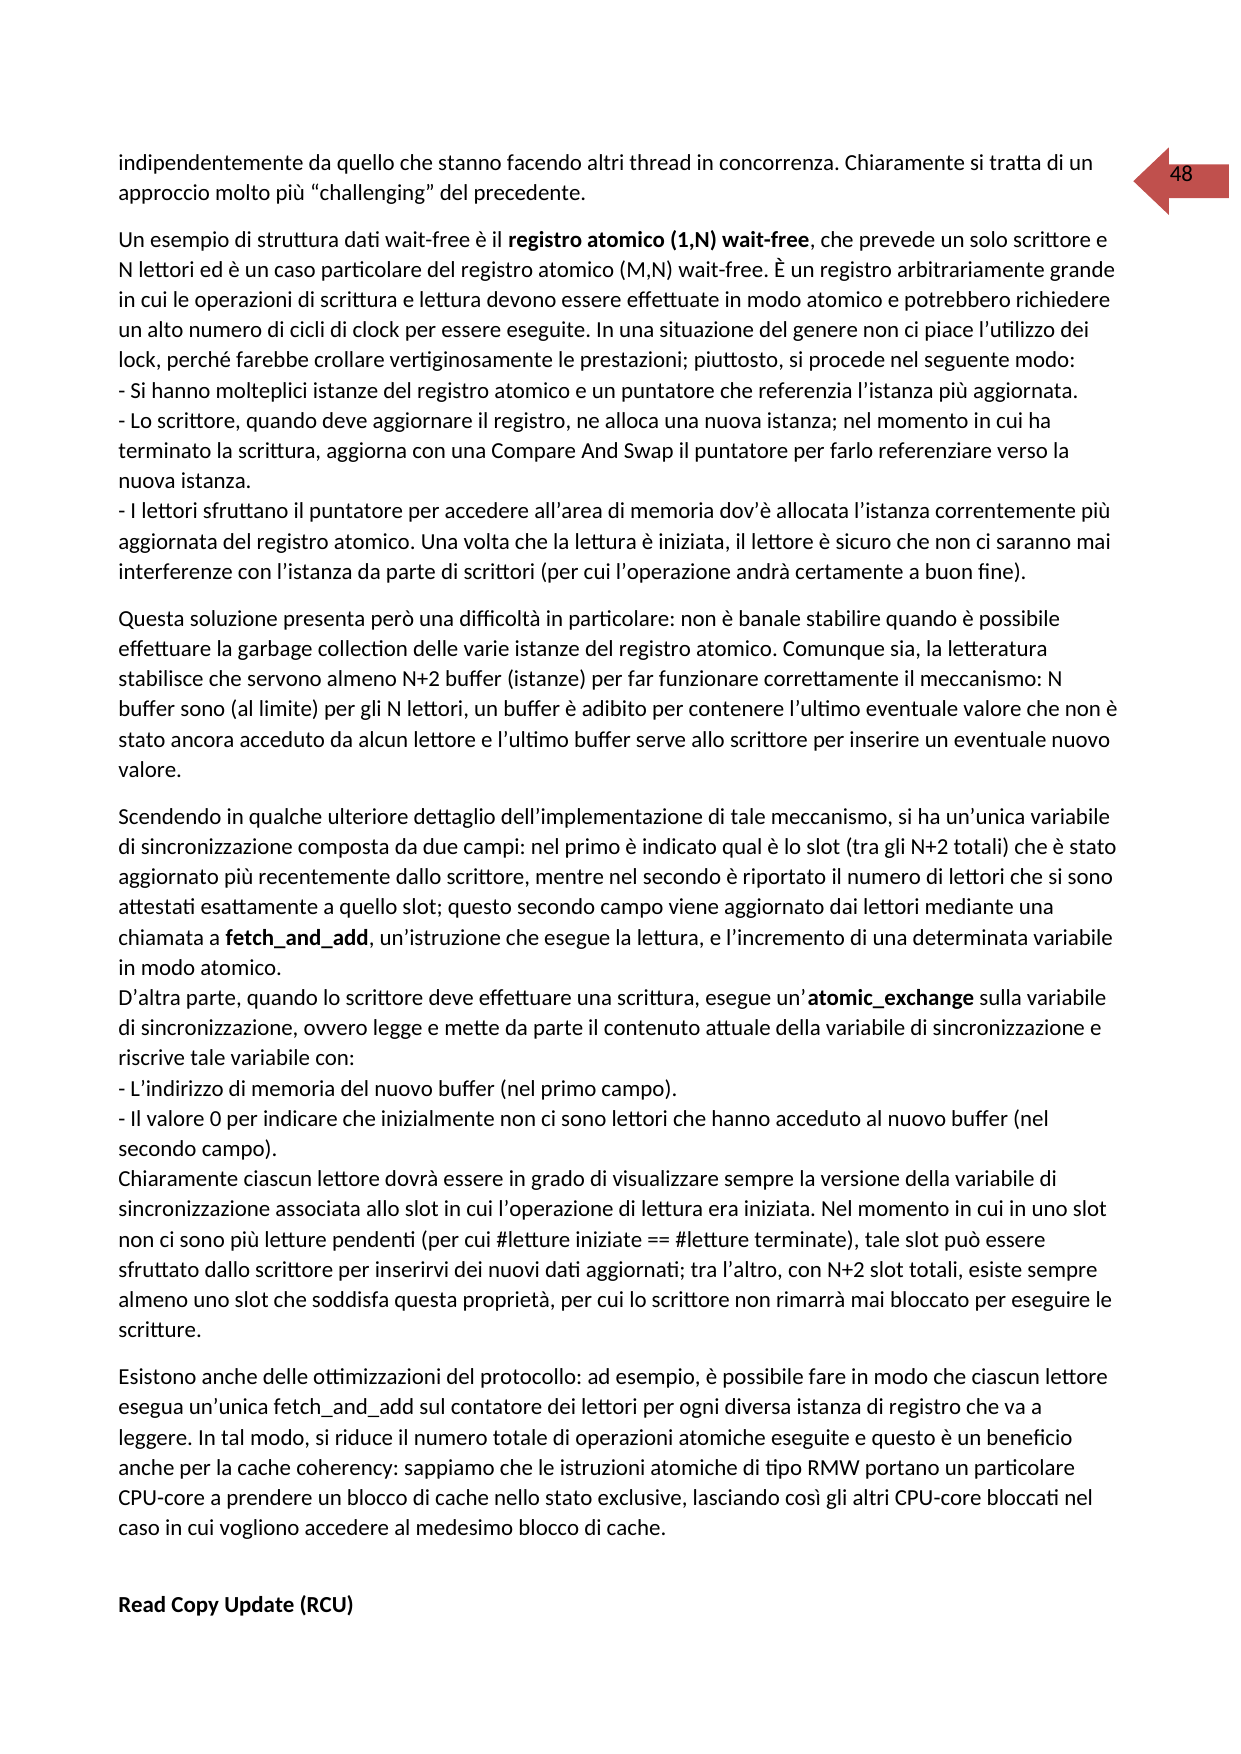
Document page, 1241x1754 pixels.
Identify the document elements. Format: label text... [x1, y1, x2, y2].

text Esistono anche delle ottimizzazioni del protocollo: ad esempio, è possibile fare in modo che ciascun lettore esegua un’unica fetch_and_add sul contatore dei lettori per ogni diversa istanza di registro che va a leggere. In tal modo, si riduce il numero totale di operazioni atomiche eseguite e questo è un beneficio anche per la cache coherency: sappiamo che le istruzioni atomiche di tipo RMW portano un particolare CPU-core a prendere un blocco di cache nello stato exclusive, lasciando così gli altri CPU-core bloccati nel caso in cui vogliono accedere al medesimo blocco di cache. [118, 1362, 1122, 1541]
text Questa soluzione presenta però una difficoltà in particolare: non è banale stabilire quando è possibile effettuare la garbage collection delle varie istanze del registro atomico. Comunque sia, la letteratura stabilisce che servono almeno N+2 buffer (istanze) per far funzionare correttamente il meccanismo: N buffer sono (al limite) per gli N lettori, un buffer è adibito per contenere l’ultimo eventuale valore che non è stato ancora acceduto da alcun lettore e l’ultimo buffer serve allo scrittore per inserire un eventuale nuovo valore. [118, 604, 1122, 783]
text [118, 1560, 1122, 1618]
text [118, 148, 1122, 206]
text Un esempio di struttura dati wait-free è il registro atomico (1,N) wait-free, che prevede un solo scrittore e N lettori ed è un caso particolare del registro atomico (M,N) wait-free. È un registro arbitrariamente grande in cui le operazioni di scrittura e lettura devono essere effettuate in modo atomico e potrebbero richiedere un alto numero di cicli di clock per essere eseguite. In una situazione del genere non ci piace l’utilizzo dei lock, perché farebbe crollare vertiginosamente le prestazioni; piuttosto, si procede nel seguente modo: - Si hanno molteplici istanze del registro atomico e un puntatore che referenzia l’istanza più aggiornata. - Lo scrittore, quando deve aggiornare il registro, ne alloca una nuova istanza; nel momento in cui ha terminato la scrittura, aggiorna con una Compare And Swap il puntatore per farlo referenziare verso la nuova istanza. - I lettori sfruttano il puntatore per accedere all’area di memoria dov’è allocata l’istanza correntemente più aggiornata del registro atomico. Una volta che la lettura è iniziata, il lettore è sicuro che non ci saranno mai interferenze con l’istanza da parte di scrittori (per cui l’operazione andrà certamente a buon fine). [118, 225, 1122, 585]
text Scendendo in qualche ulteriore dettaglio dell’implementazione di tale meccanismo, si ha un’unica variabile di sincronizzazione composta da due campi: nel primo è indicato qual è lo slot (tra gli N+2 totali) che è stato aggiornato più recentemente dallo scrittore, mentre nel secondo è riportato il numero di lettori che si sono attestati esattamente a quello slot; questo secondo campo viene aggiornato dai lettori mediante una chiamata a fetch_and_add, un’istruzione che esegue la lettura, e l’incremento di una determinata variabile in modo atomico. D’altra parte, quando lo scrittore deve effettuare una scrittura, esegue un’atomic_exchange sulla variabile di sincronizzazione, ovvero legge e mette da parte il contenuto attuale della variabile di sincronizzazione e riscrive tale variabile con: - L’indirizzo di memoria del nuovo buffer (nel primo campo). - Il valore 0 per indicare che inizialmente non ci sono lettori che hanno acceduto al nuovo buffer (nel secondo campo). Chiaramente ciascun lettore dovrà essere in grado di visualizzare sempre la versione della variabile di sincronizzazione associata allo slot in cui l’operazione di lettura era iniziata. Nel momento in cui in uno slot non ci sono più letture pendenti (per cui #letture iniziate == #letture terminate), tale slot può essere sfruttato dallo scrittore per inserirvi dei nuovi dati aggiornati; tra l’altro, con N+2 slot totali, esiste sempre almeno uno slot che soddisfa questa proprietà, per cui lo scrittore non rimarrà mai bloccato per eseguire le scritture. [118, 802, 1122, 1343]
